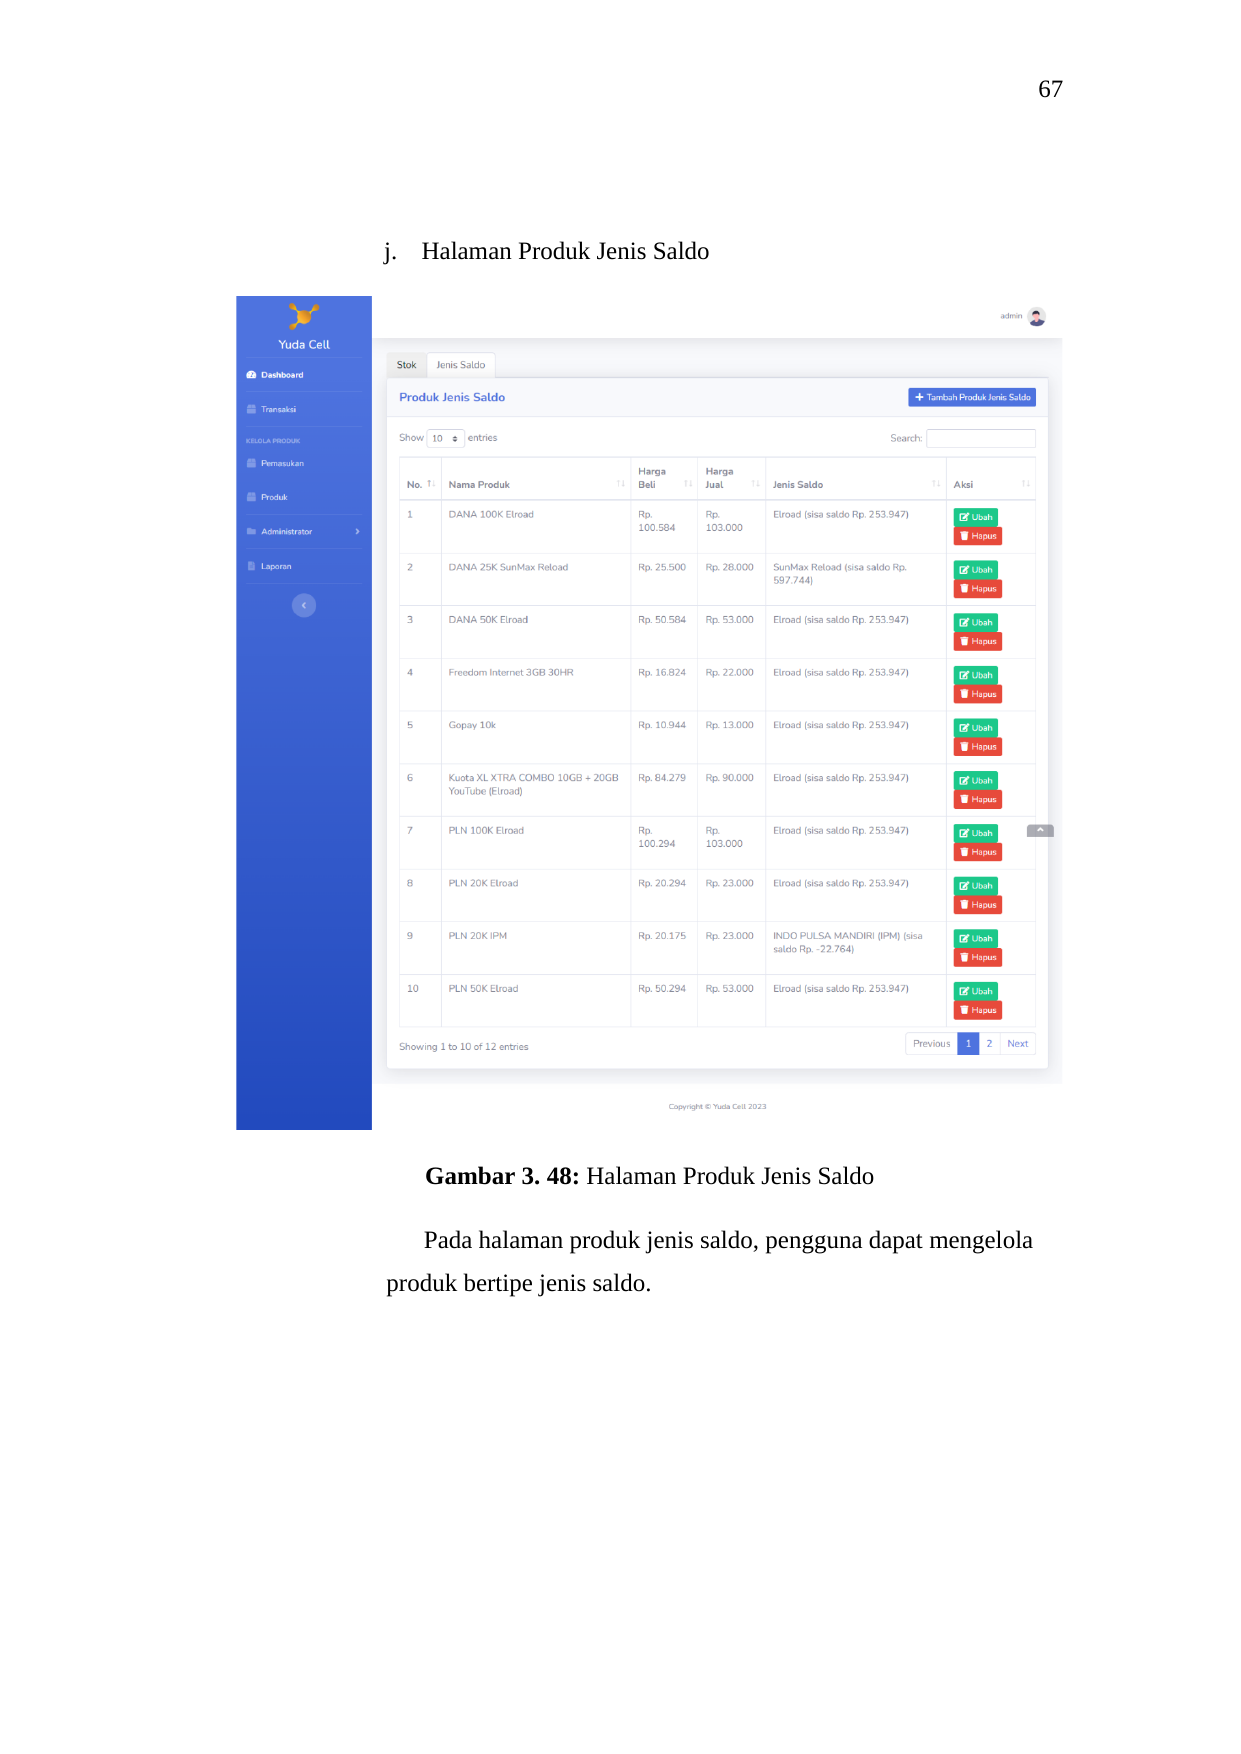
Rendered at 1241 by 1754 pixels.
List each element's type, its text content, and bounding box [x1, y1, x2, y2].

list Halaman Produk Jenis Saldo [384, 236, 1063, 265]
text Pada halaman produk jenis saldo, pengguna dapat mengelola produk bertipe jenis saldo. [386, 1225, 1063, 1297]
text Gambar 3. 48: Halaman Produk Jenis Saldo [236, 1161, 1063, 1190]
picture [236, 296, 1063, 1130]
